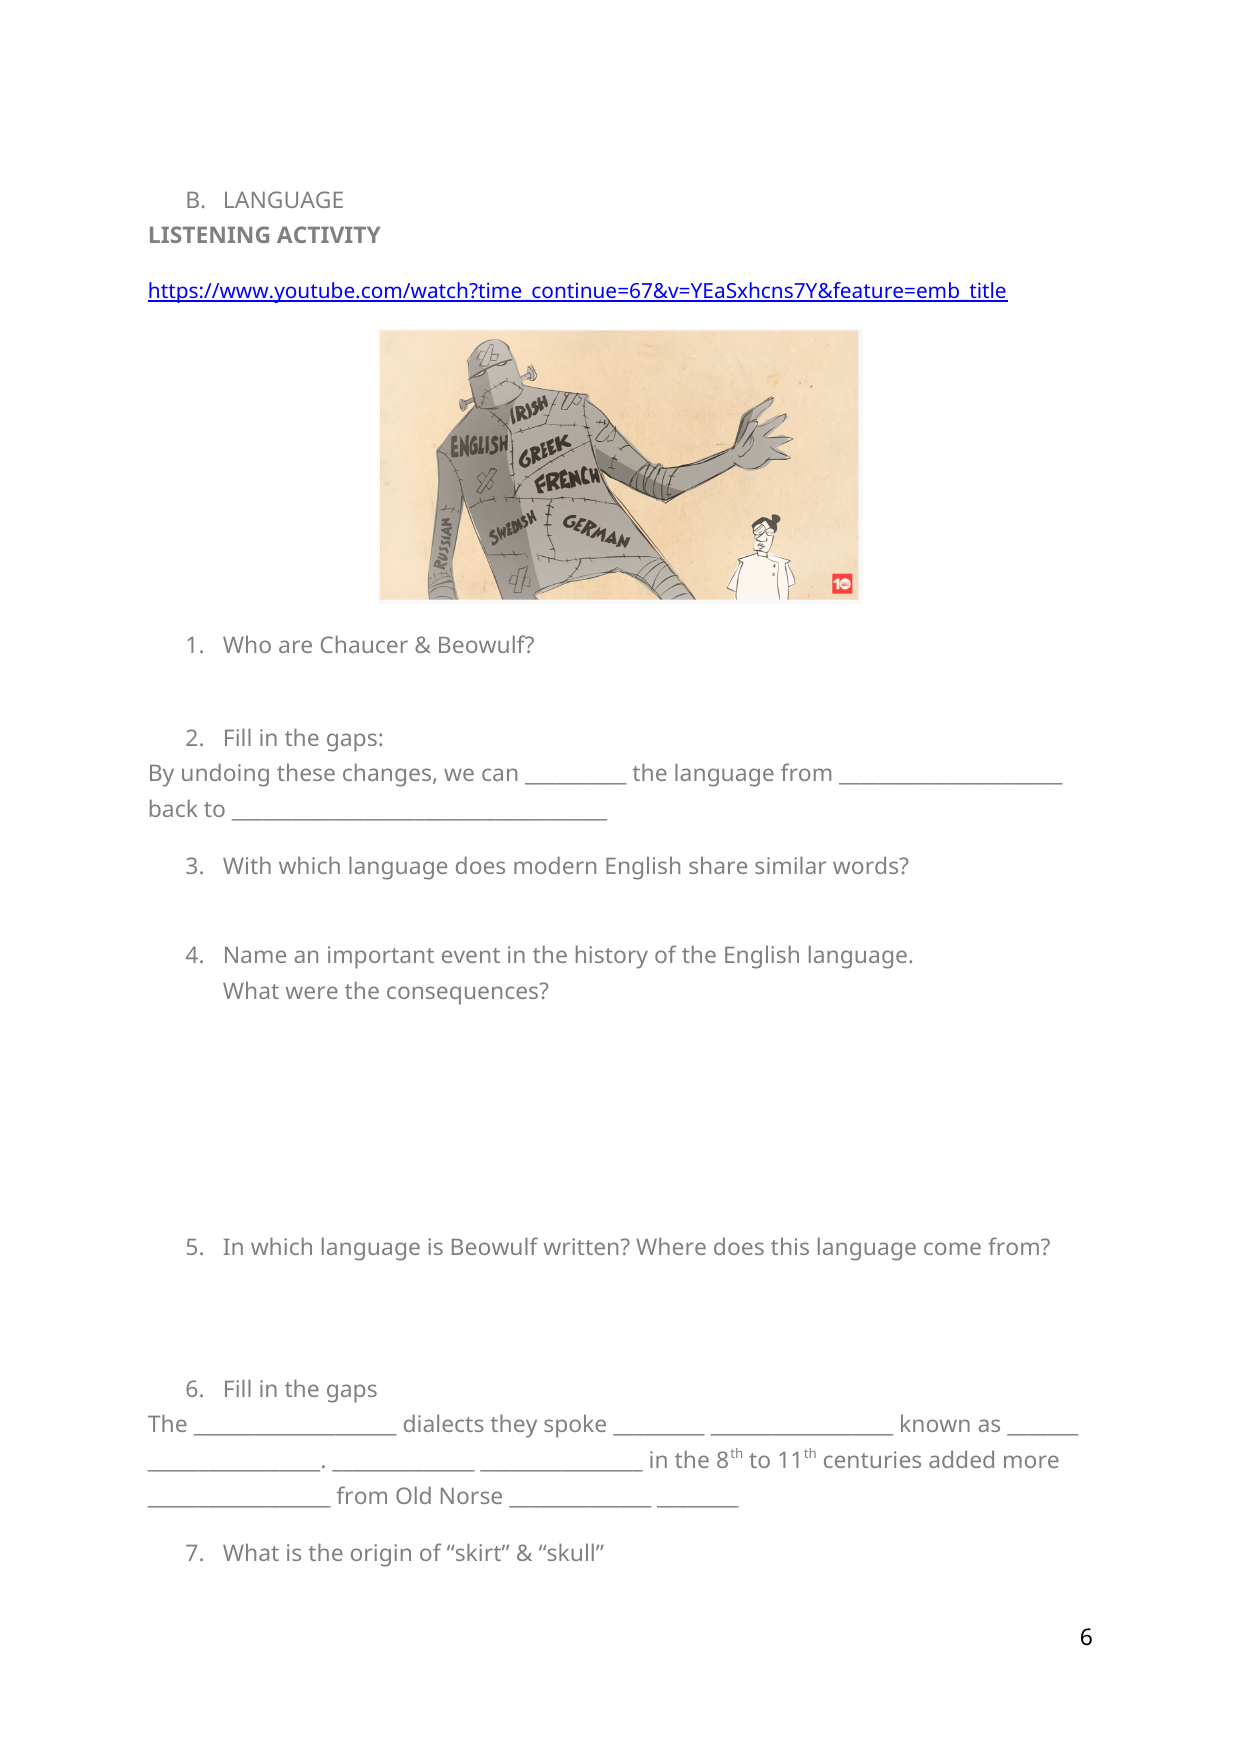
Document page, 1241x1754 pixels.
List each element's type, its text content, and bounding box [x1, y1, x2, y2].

list In which language is Beowulf written? Where does this language come from? [185, 1231, 1093, 1262]
list With which language does modern English share similar words? [185, 850, 1093, 881]
list LANGUAGE [185, 183, 1093, 215]
picture [377, 329, 863, 604]
list Name an important event in the history of the English language. What were the consequences? [185, 939, 1093, 1006]
text By undoing these changes, we can __________ the language from ______________________ back to _____________________________________ [148, 757, 1093, 824]
text LISTENING ACTIVITY [148, 219, 1093, 251]
list What is the origin of “skirt” & “skull” [185, 1537, 1093, 1568]
list Fill in the gaps: [185, 721, 1093, 753]
list Who are Chaucer & Beowulf? [185, 629, 1093, 660]
list Fill in the gaps [185, 1372, 1093, 1404]
text https://www.youtube.com/watch?time_continue=67&v=YEaSxhcns7Y&feature=emb_title [148, 276, 1093, 305]
text The ____________________ dialects they spoke _________ __________________ known as _______ _________________. ______________ ________________ in the 8th to 11th centuries added more __________________ from Old Norse ______________ ________ [148, 1408, 1093, 1512]
